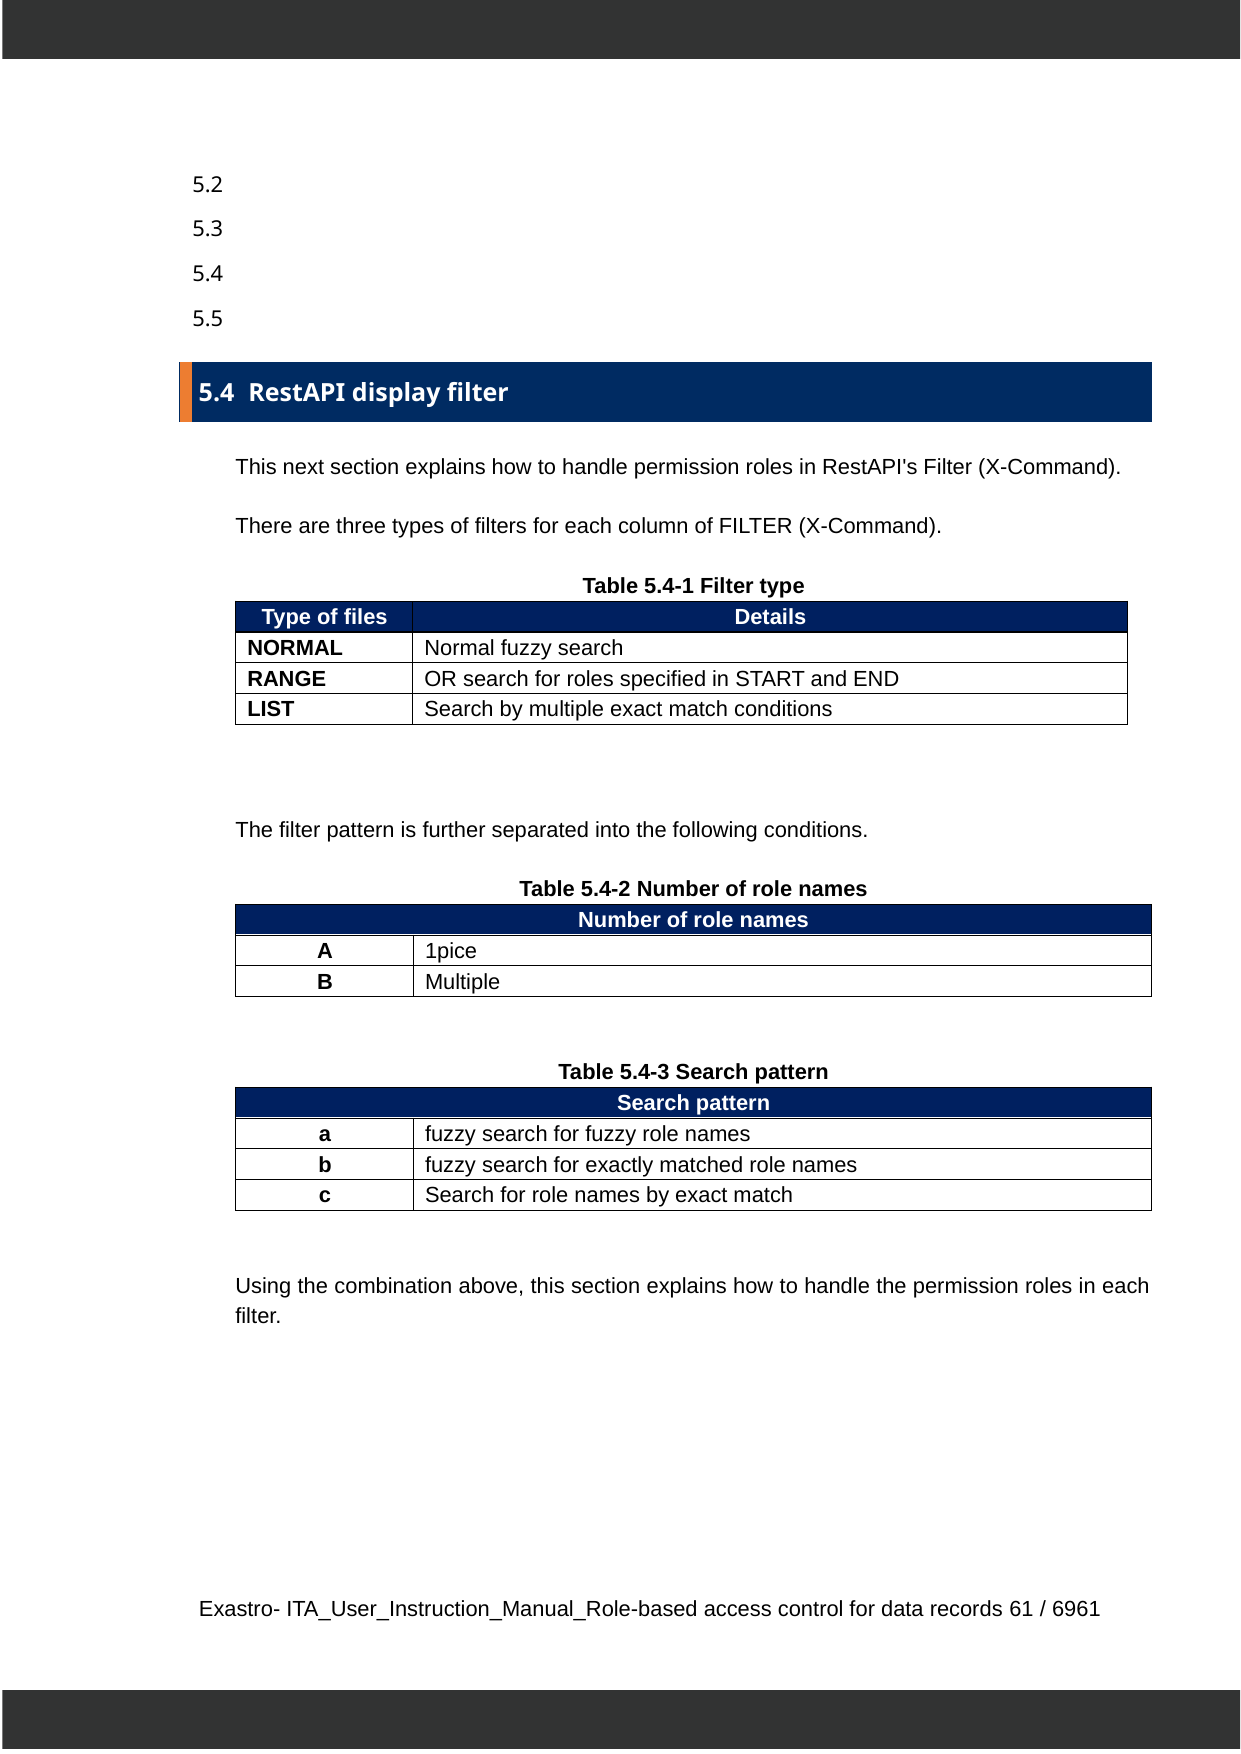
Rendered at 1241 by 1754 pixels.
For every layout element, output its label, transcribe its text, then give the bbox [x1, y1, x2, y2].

table_cell fuzzy search for exactly matched role names [414, 1149, 1151, 1179]
table_cell Multiple [414, 966, 1151, 996]
table_header Type of files [236, 602, 412, 631]
table_cell 1pice [414, 936, 1151, 965]
table_cell Search for role names by exact match [414, 1180, 1151, 1210]
subtitle RestAPI display filter [192, 362, 1152, 422]
picture [2, 1690, 1241, 1749]
table_cell RANGE [236, 663, 412, 693]
list Table 5.4-3 Search pattern [235, 1057, 1152, 1087]
table_header Details [413, 602, 1127, 631]
list Table 5.4-1 Filter type [235, 571, 1152, 601]
table_header Number of role names [236, 905, 1151, 934]
table_cell c [236, 1180, 413, 1210]
table_cell A [236, 936, 413, 965]
list Using the combination above, this section explains how to handle the permission roles in each filter. [235, 1271, 1152, 1330]
table_cell b [236, 1149, 413, 1179]
list Table 5.4-2 Number of role names [235, 874, 1152, 904]
list The filter pattern is further separated into the following conditions. [235, 814, 1152, 844]
picture [2, 0, 1241, 59]
table_cell LIST [236, 694, 412, 724]
table_cell fuzzy search for fuzzy role names [414, 1119, 1151, 1148]
table_header Search pattern [236, 1088, 1151, 1117]
list This next section explains how to handle permission roles in RestAPI's Filter (X-Command). [235, 452, 1152, 481]
table_cell Search by multiple exact match conditions [413, 694, 1127, 724]
table_cell NORMAL [236, 633, 412, 662]
table_cell a [236, 1119, 413, 1148]
table_cell Normal fuzzy search [413, 633, 1127, 662]
table_cell B [236, 966, 413, 996]
table_cell OR search for roles specified in START and END [413, 663, 1127, 693]
list There are three types of filters for each column of FILTER (X-Command). [235, 511, 1152, 541]
